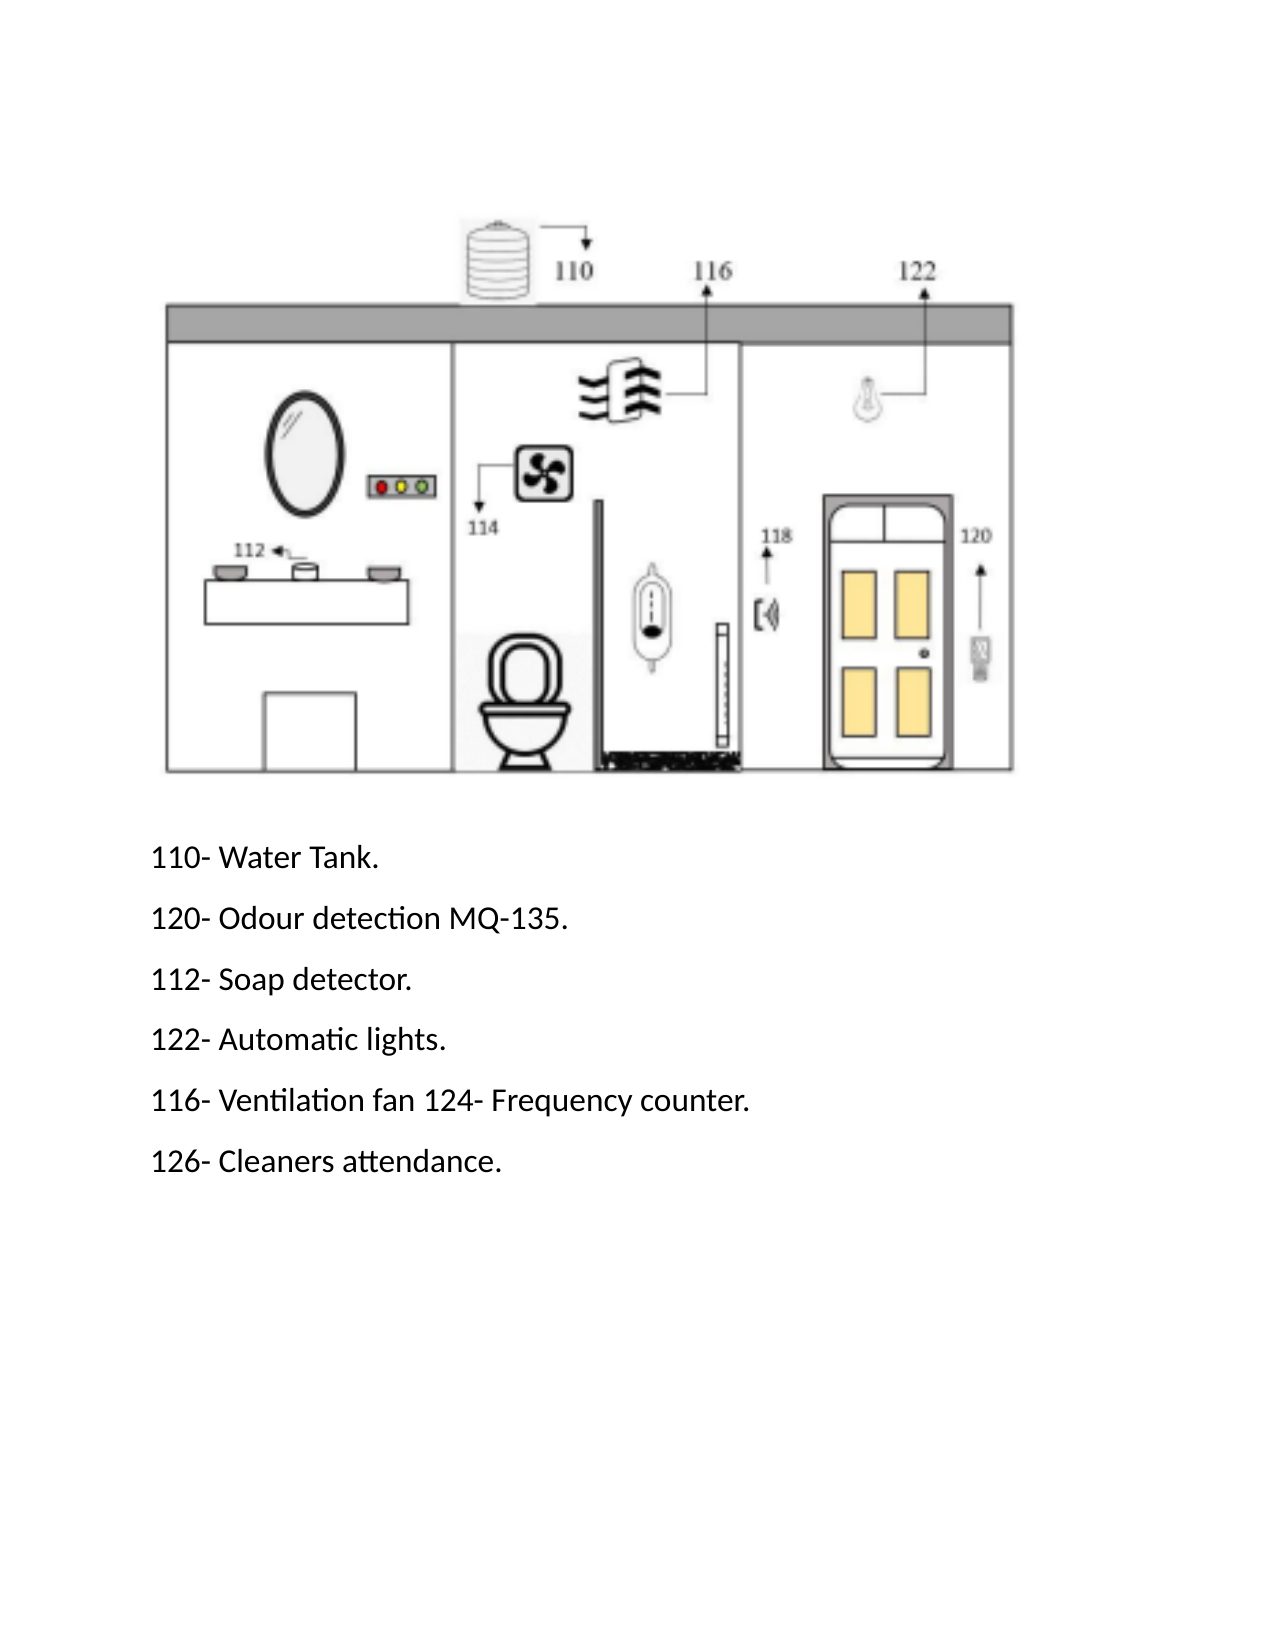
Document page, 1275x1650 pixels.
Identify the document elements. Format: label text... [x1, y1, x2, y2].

text 122- Automatic lights. [150, 1018, 1125, 1059]
text 110- Water Tank. [150, 836, 1125, 877]
text 120- Odour detection MQ-135. [150, 897, 1125, 938]
text 112- Soap detector. [150, 958, 1125, 998]
picture [150, 210, 1025, 818]
text 116- Ventilation fan 124- Frequency counter. [150, 1079, 1125, 1120]
text 126- Cleaners attendance. [150, 1139, 1125, 1180]
